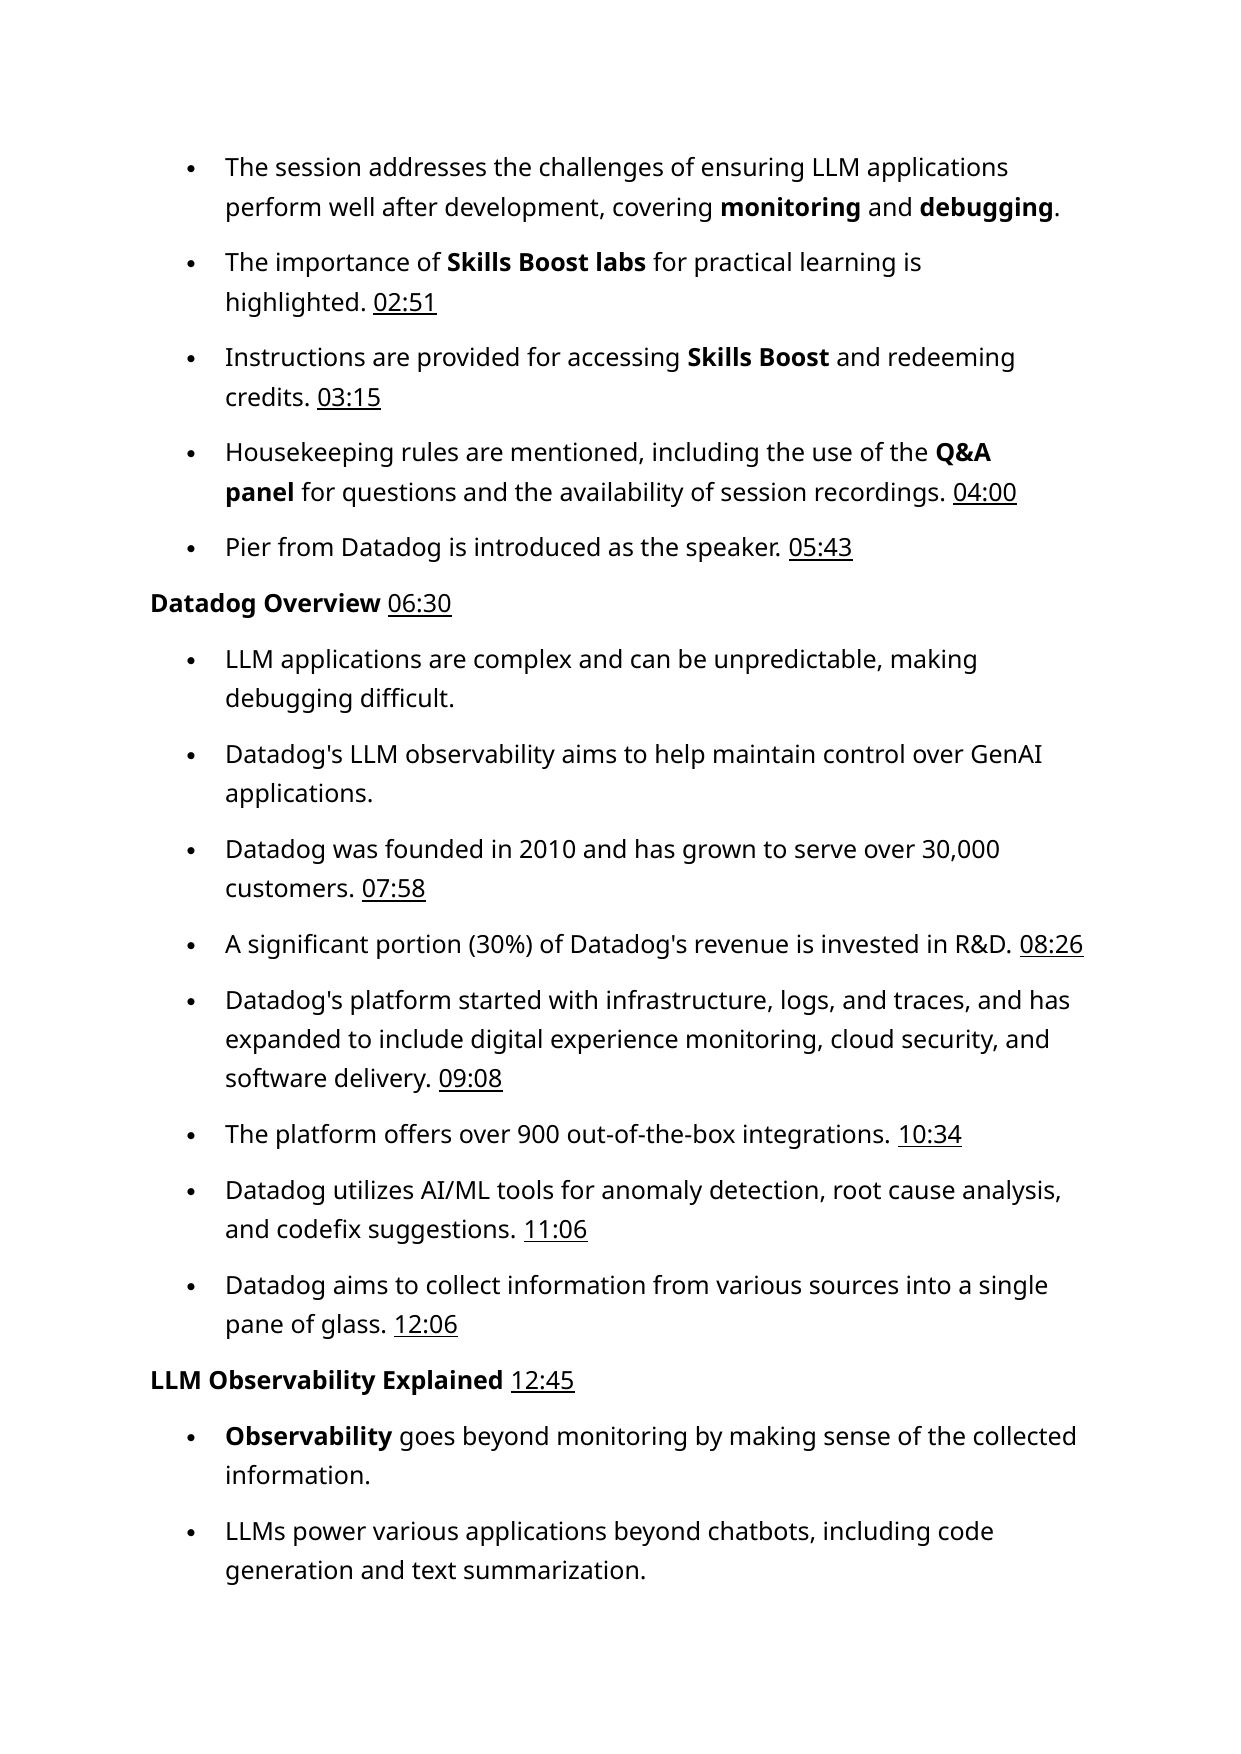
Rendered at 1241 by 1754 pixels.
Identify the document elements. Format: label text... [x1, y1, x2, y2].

list Housekeeping rules are mentioned, including the use of the Q&A panel for questions and the availability of session recordings. 04:00 [187, 435, 1090, 508]
list Datadog utilizes AI/ML tools for anomaly detection, root cause analysis, and codefix suggestions. 11:06 [187, 1172, 1090, 1246]
list LLM applications are complex and can be unpredictable, making debugging difficult. [187, 642, 1090, 715]
list Pier from Datadog is introduced as the speaker. 05:43 [187, 530, 1090, 564]
list The importance of Skills Boost labs for practical learning is highlighted. 02:51 [187, 245, 1090, 318]
list The session addresses the challenges of ensuring LLM applications perform well after development, covering monitoring and debugging. [187, 150, 1090, 223]
list Datadog aims to collect information from various sources into a single pane of glass. 12:06 [187, 1267, 1090, 1341]
text LLM Observability Explained 12:45 [150, 1362, 1090, 1397]
list Datadog was founded in 2010 and has grown to serve over 30,000 customers. 07:58 [187, 832, 1090, 905]
list Instructions are provided for accessing Skills Boost and redeeming credits. 03:15 [187, 340, 1090, 413]
text Datadog Overview 06:30 [150, 586, 1090, 620]
list Datadog's LLM observability aims to help maintain control over GenAI applications. [187, 737, 1090, 810]
list A significant portion (30%) of Datadog's revenue is invested in R&D. 08:26 [187, 927, 1090, 961]
list The platform offers over 900 out-of-the-box integrations. 10:34 [187, 1117, 1090, 1151]
list LLMs power various applications beyond chatbots, including code generation and text summarization. [187, 1513, 1090, 1587]
list Datadog's platform started with infrastructure, logs, and traces, and has expanded to include digital experience monitoring, cloud security, and software delivery. 09:08 [187, 982, 1090, 1095]
list Observability goes beyond monitoring by making sense of the collected information. [187, 1418, 1090, 1492]
